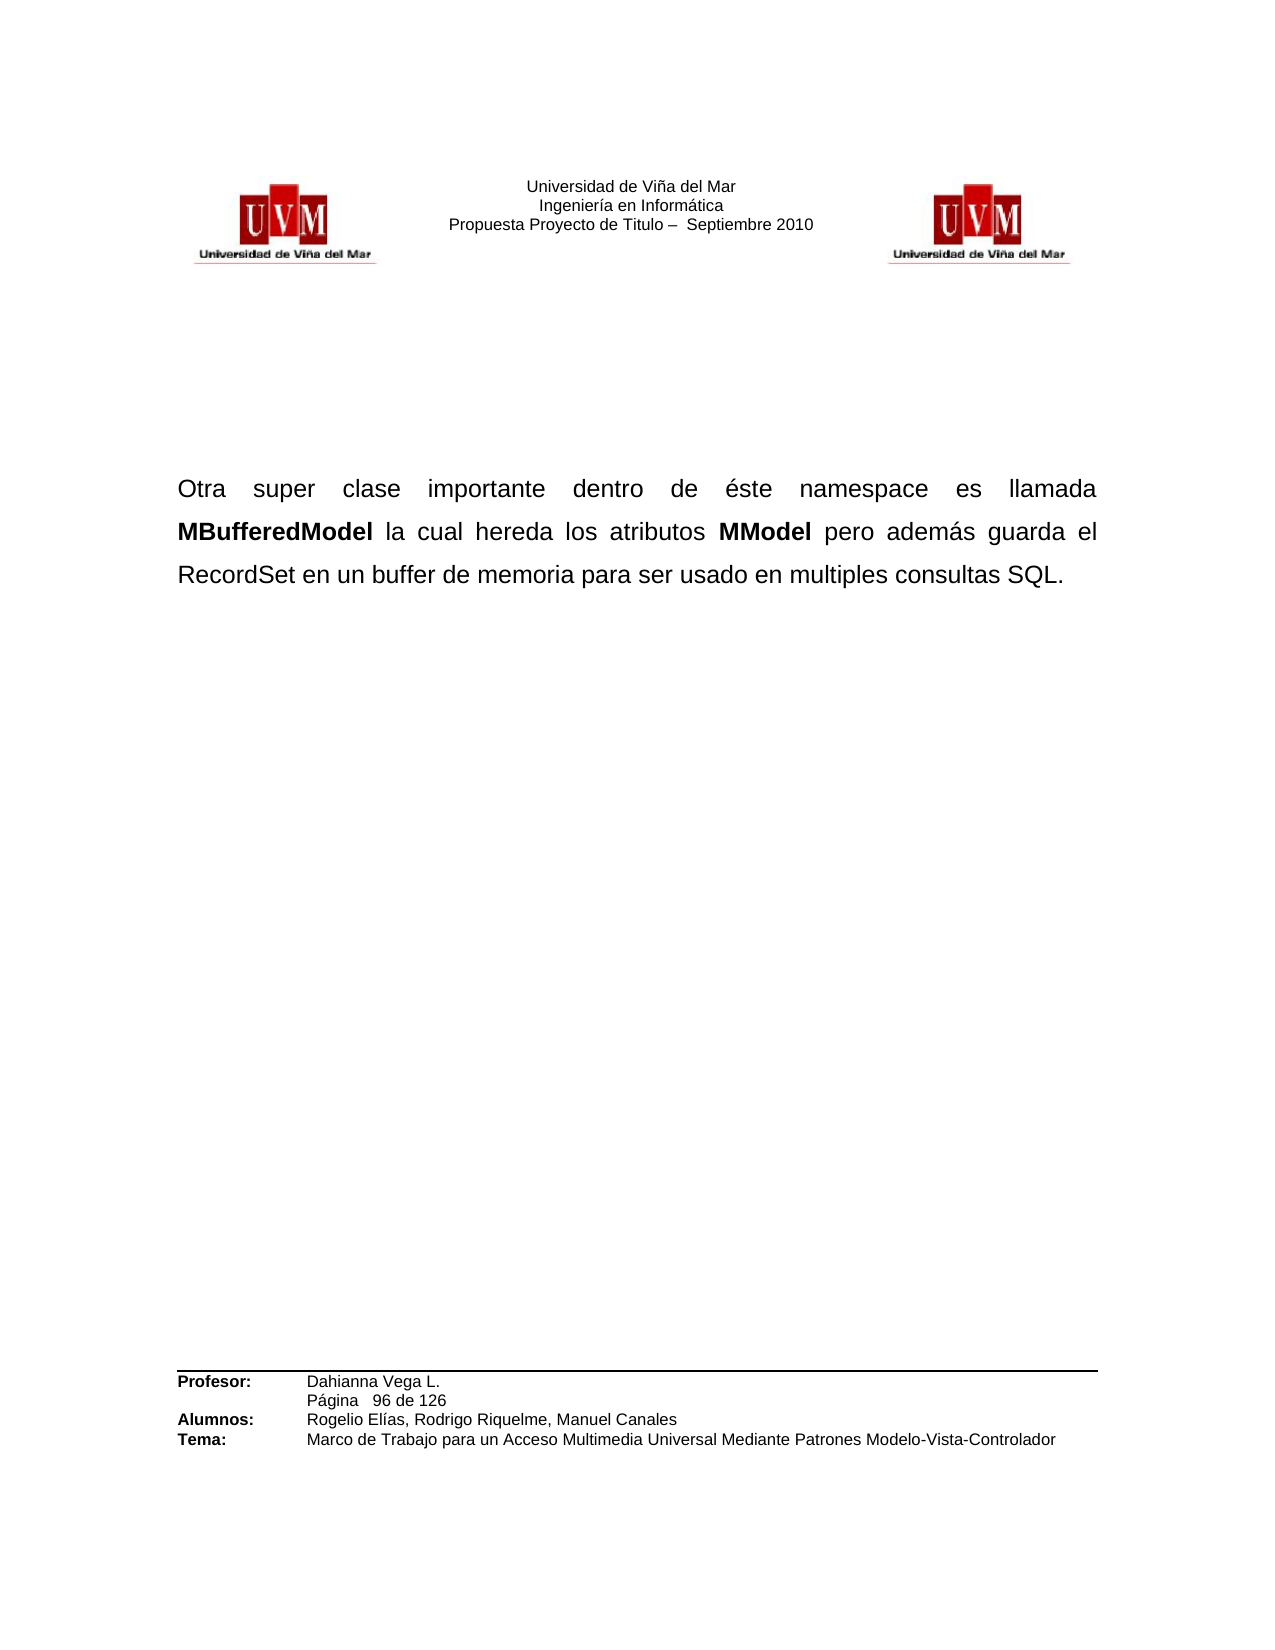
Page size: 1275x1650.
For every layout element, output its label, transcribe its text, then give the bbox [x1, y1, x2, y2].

picture [871, 176, 1084, 267]
picture [177, 176, 390, 267]
text Otra super clase importante dentro de éste namespace es llamada MBufferedModel la cual hereda los atributos MModel pero además guarda el RecordSet en un buffer de memoria para ser usado en multiples consultas SQL. [177, 474, 1098, 589]
